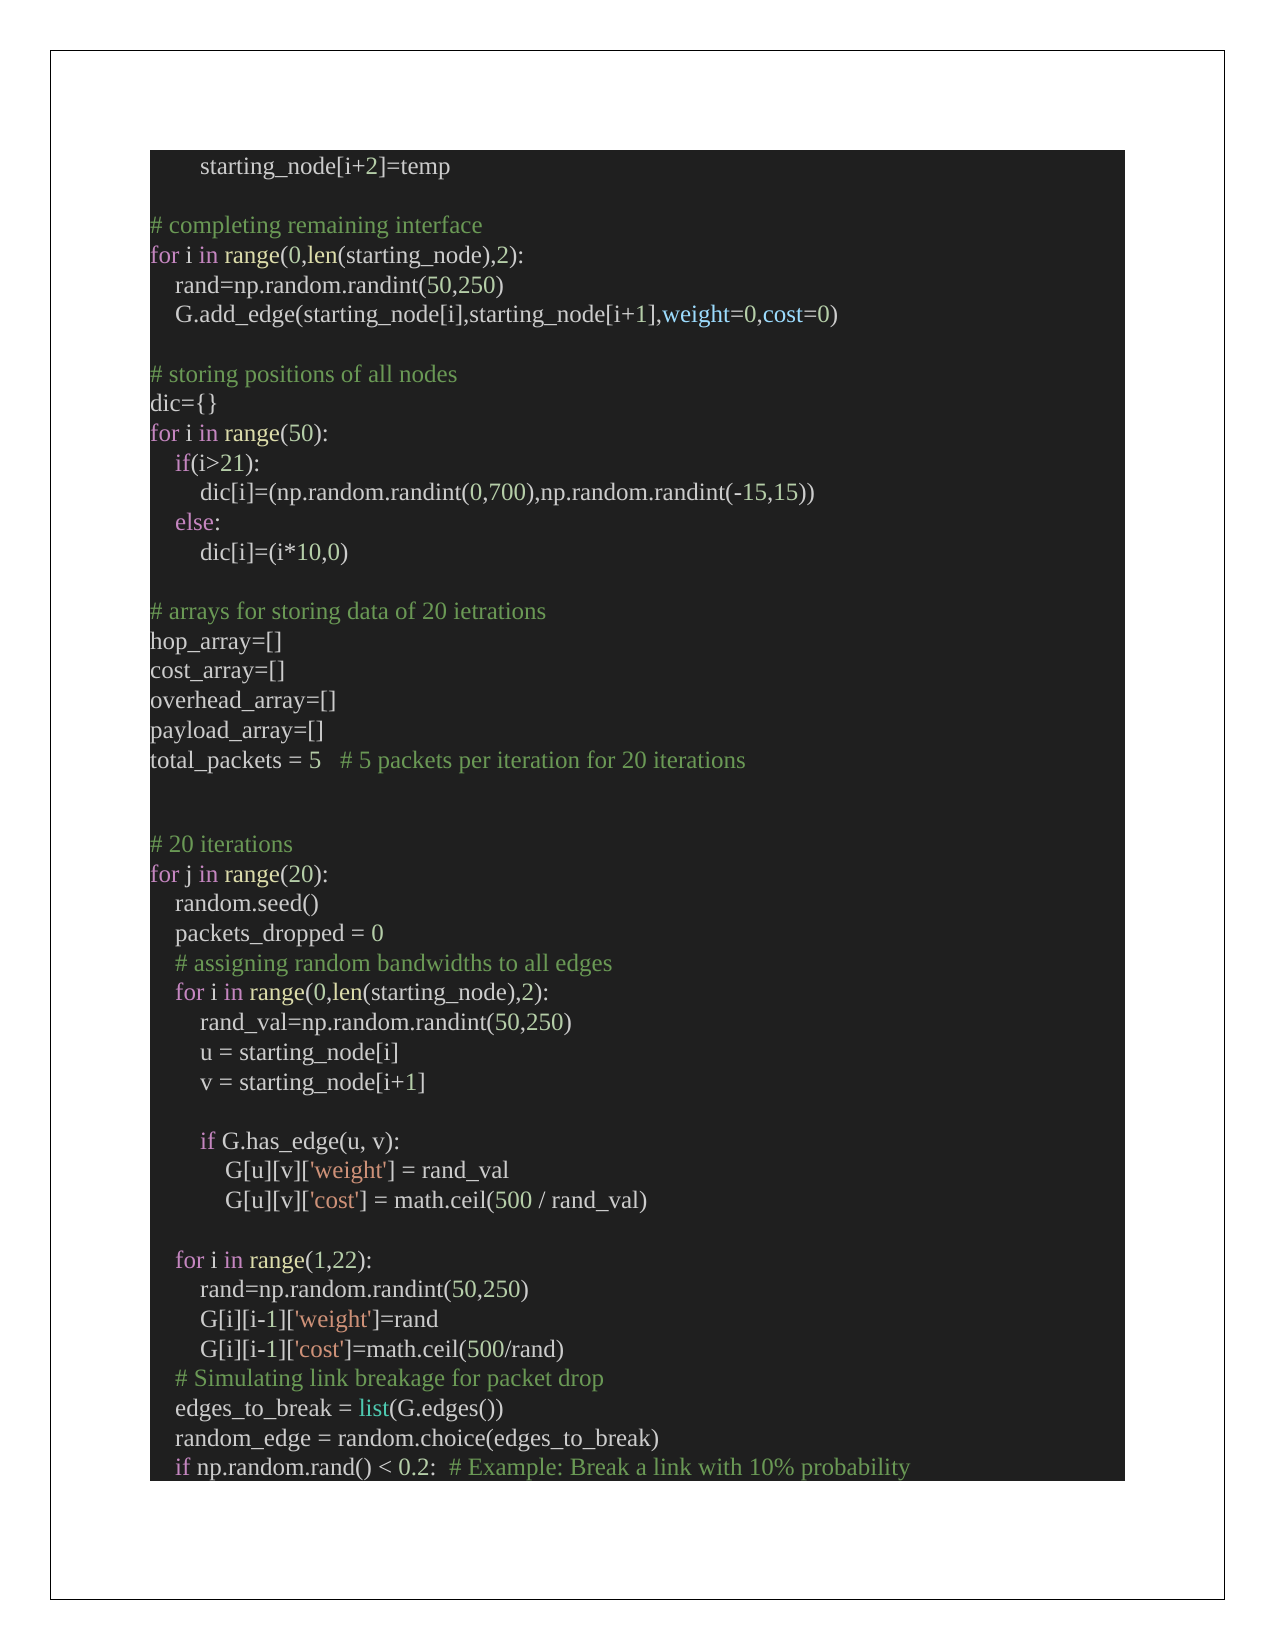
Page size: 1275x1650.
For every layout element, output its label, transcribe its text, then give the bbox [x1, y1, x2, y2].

text rand=np.random.randint(50,250) [150, 269, 1125, 298]
text # completing remaining interface [150, 209, 1125, 239]
text random_edge = random.choice(edges_to_break) [150, 1422, 1125, 1452]
text hop_array=[] [150, 625, 1125, 655]
text # Simulating link breakage for packet drop [150, 1362, 1125, 1392]
text v = starting_node[i+1] [150, 1066, 1125, 1095]
text overhead_array=[] [150, 684, 1125, 714]
text rand=np.random.randint(50,250) [150, 1273, 1125, 1303]
text rand_val=np.random.randint(50,250) [150, 1006, 1125, 1036]
text payload_array=[] [150, 714, 1125, 744]
text # 20 iterations [150, 828, 1125, 858]
text if G.has_edge(u, v): [150, 1125, 1125, 1155]
text if(i>21): [150, 447, 1125, 477]
text G[i][i-1]['cost']=math.ceil(500/rand) [150, 1333, 1125, 1362]
text random.seed() [150, 887, 1125, 917]
text # assigning random bandwidths to all edges [150, 947, 1125, 977]
text else: [150, 506, 1125, 536]
text G[u][v]['cost'] = math.ceil(500 / rand_val) [150, 1184, 1125, 1214]
text G[u][v]['weight'] = rand_val [150, 1155, 1125, 1184]
text for i in range(50): [150, 417, 1125, 447]
text if np.random.rand() < 0.2: # Example: Break a link with 10% probability [150, 1452, 1125, 1481]
text G.add_edge(starting_node[i],starting_node[i+1],weight=0,cost=0) [150, 298, 1125, 328]
text for i in range(1,22): [150, 1244, 1125, 1273]
text cost_array=[] [150, 655, 1125, 684]
text u = starting_node[i] [150, 1036, 1125, 1066]
text dic[i]=(i*10,0) [150, 536, 1125, 566]
text for j in range(20): [150, 858, 1125, 887]
text # arrays for storing data of 20 ietrations [150, 595, 1125, 625]
text dic[i]=(np.random.randint(0,700),np.random.randint(-15,15)) [150, 477, 1125, 506]
text # storing positions of all nodes [150, 358, 1125, 387]
text G[i][i-1]['weight']=rand [150, 1303, 1125, 1333]
text starting_node[i+2]=temp [150, 150, 1125, 180]
text total_packets = 5 # 5 packets per iteration for 20 iterations [150, 744, 1125, 773]
text dic={} [150, 387, 1125, 417]
text for i in range(0,len(starting_node),2): [150, 977, 1125, 1006]
text for i in range(0,len(starting_node),2): [150, 239, 1125, 269]
text packets_dropped = 0 [150, 917, 1125, 947]
text edges_to_break = list(G.edges()) [150, 1392, 1125, 1422]
